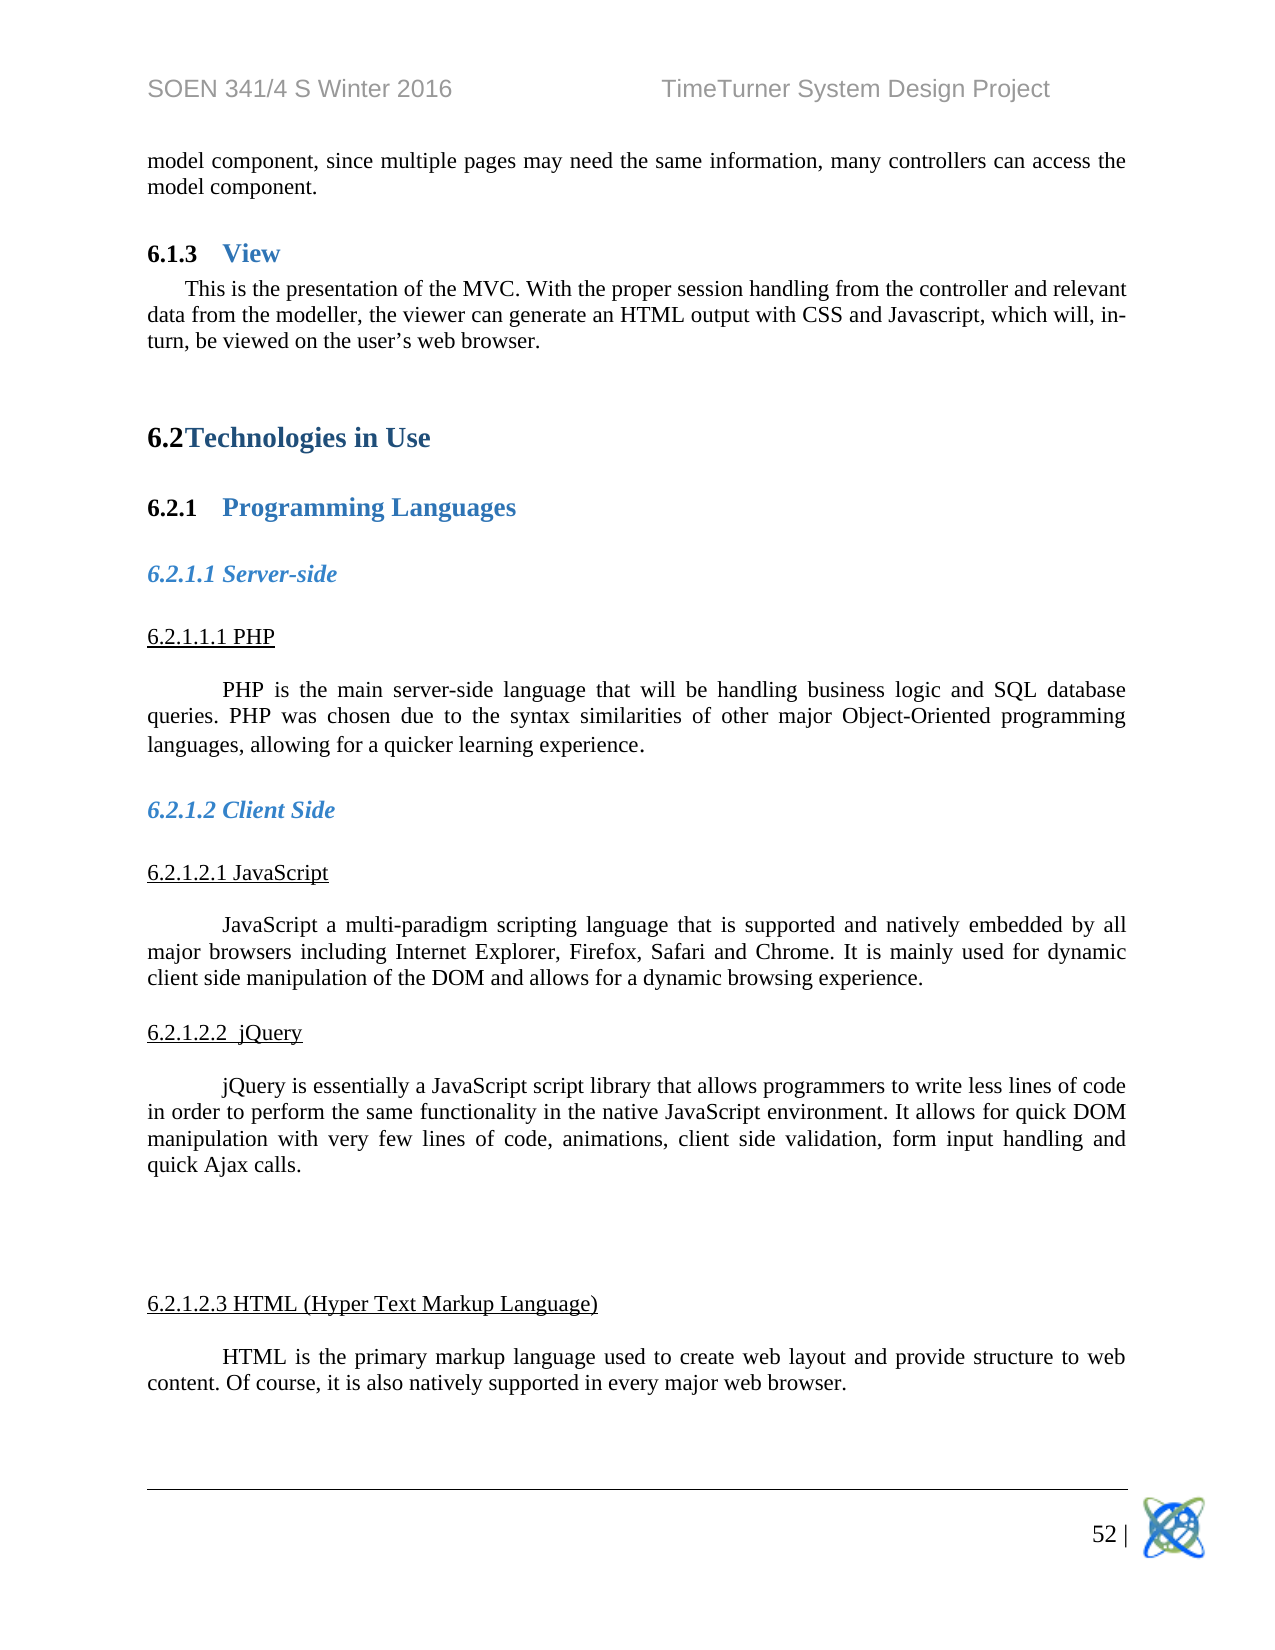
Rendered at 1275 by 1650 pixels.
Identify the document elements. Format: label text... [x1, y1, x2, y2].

text View [147, 237, 1128, 268]
text 6.2.1.1.1 PHP [147, 623, 1128, 650]
text 6.2.1.2.3 HTML (Hyper Text Markup Language) [147, 1290, 1128, 1316]
subtitle Programming Languages [147, 491, 1128, 522]
text jQuery is essentially a JavaScript script library that allows programmers to write less lines of code in order to perform the same functionality in the native JavaScript environment. It allows for quick DOM manipulation with very few lines of code, animations, client side validation, form input handling and quick Ajax calls. [147, 1072, 1128, 1177]
subtitle Technologies in Use [147, 420, 1128, 453]
text HTML is the primary markup language used to create web layout and provide structure to web content. Of course, it is also natively supported in every major web browser. [147, 1343, 1128, 1395]
picture [1123, 1490, 1224, 1566]
text PHP is the main server-side language that will be handling business logic and SQL database queries. PHP was chosen due to the syntax similarities of other major Object-Oriented programming languages, allowing for a quicker learning experience. [147, 676, 1128, 757]
text JavaScript a multi-paradigm scripting language that is supported and natively embedded by all major browsers including Internet Explorer, Firefox, Safari and Chrome. It is mainly used for dynamic client side manipulation of the DOM and allows for a dynamic browsing experience. [147, 911, 1128, 991]
text 6.2.1.2.2 jQuery [147, 1019, 1128, 1046]
text This is the presentation of the MVC. With the proper session handling from the controller and relevant data from the modeller, the viewer can generate an HTML output with CSS and Javascript, which will, in-turn, be viewed on the user’s web browser. [147, 274, 1128, 354]
subtitle Client Side [147, 795, 1128, 824]
text 6.2.1.2.1 JavaScript [147, 859, 1128, 885]
text Server-side [147, 559, 1128, 588]
